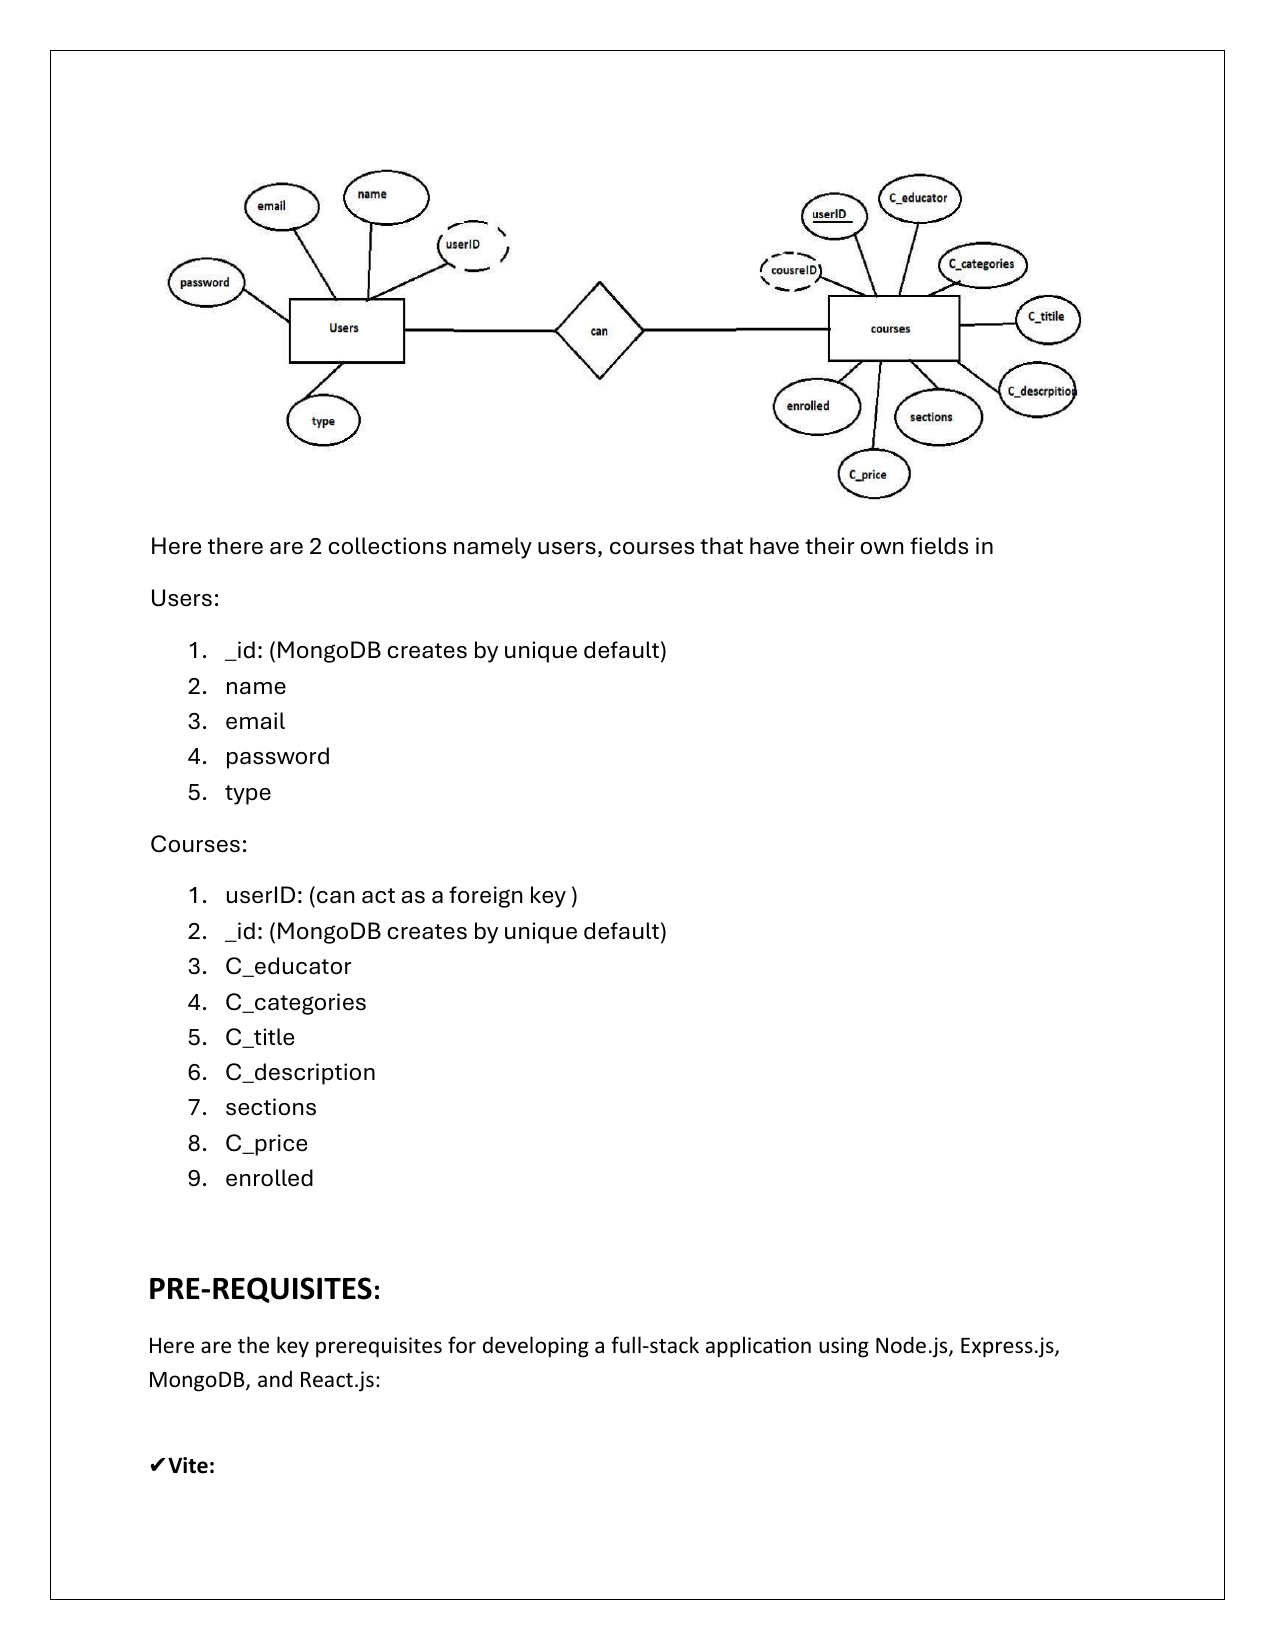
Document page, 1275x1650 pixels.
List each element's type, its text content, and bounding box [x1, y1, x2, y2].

list C_title [187, 1022, 1125, 1052]
text Courses: [150, 828, 1125, 859]
list _id: (MongoDB creates by unique default) [187, 635, 1125, 666]
list email [187, 706, 1125, 736]
list userID: (can act as a foreign key ) [187, 881, 1125, 911]
list type [187, 777, 1125, 807]
text PRE-REQUISITES: [148, 1267, 1127, 1307]
text ✔Vite: [148, 1450, 1127, 1480]
text Here are the key prerequisites for developing a full-stack application using Node.js, Express.js, MongoDB, and React.js: [148, 1331, 1127, 1394]
text Here there are 2 collections namely users, courses that have their own fields in [150, 531, 1125, 562]
list enrolled [187, 1163, 1125, 1193]
list sections [187, 1092, 1125, 1123]
text Users: [150, 583, 1125, 614]
picture [147, 150, 1089, 511]
list C_price [187, 1128, 1125, 1158]
list name [187, 671, 1125, 701]
list C_categories [187, 986, 1125, 1017]
list C_educator [187, 951, 1125, 982]
list C_description [187, 1057, 1125, 1088]
list _id: (MongoDB creates by unique default) [187, 916, 1125, 946]
list password [187, 741, 1125, 772]
